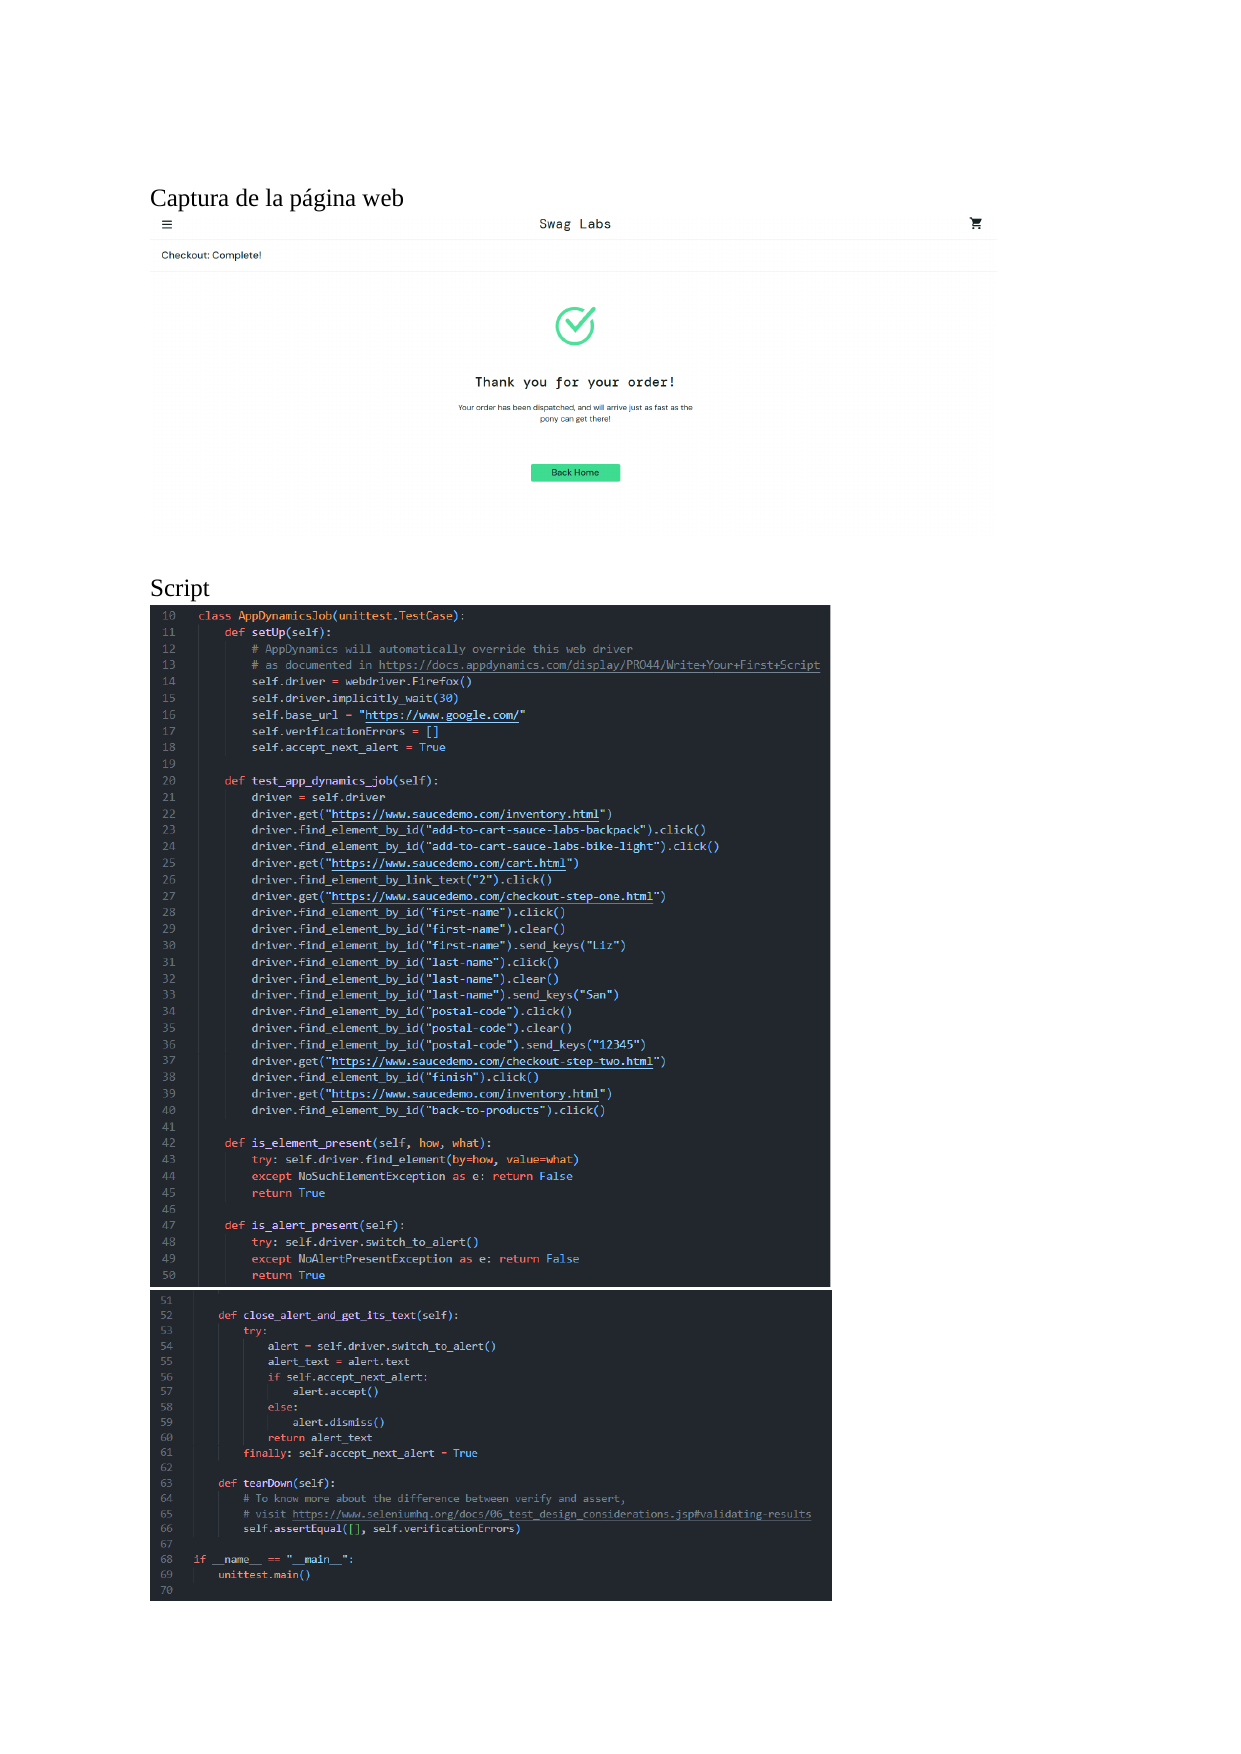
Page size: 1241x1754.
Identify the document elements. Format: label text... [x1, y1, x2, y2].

text Captura de la página web [150, 183, 1090, 212]
picture [150, 605, 831, 1287]
picture [150, 216, 998, 536]
text Script [150, 573, 1090, 601]
picture [150, 1290, 832, 1601]
